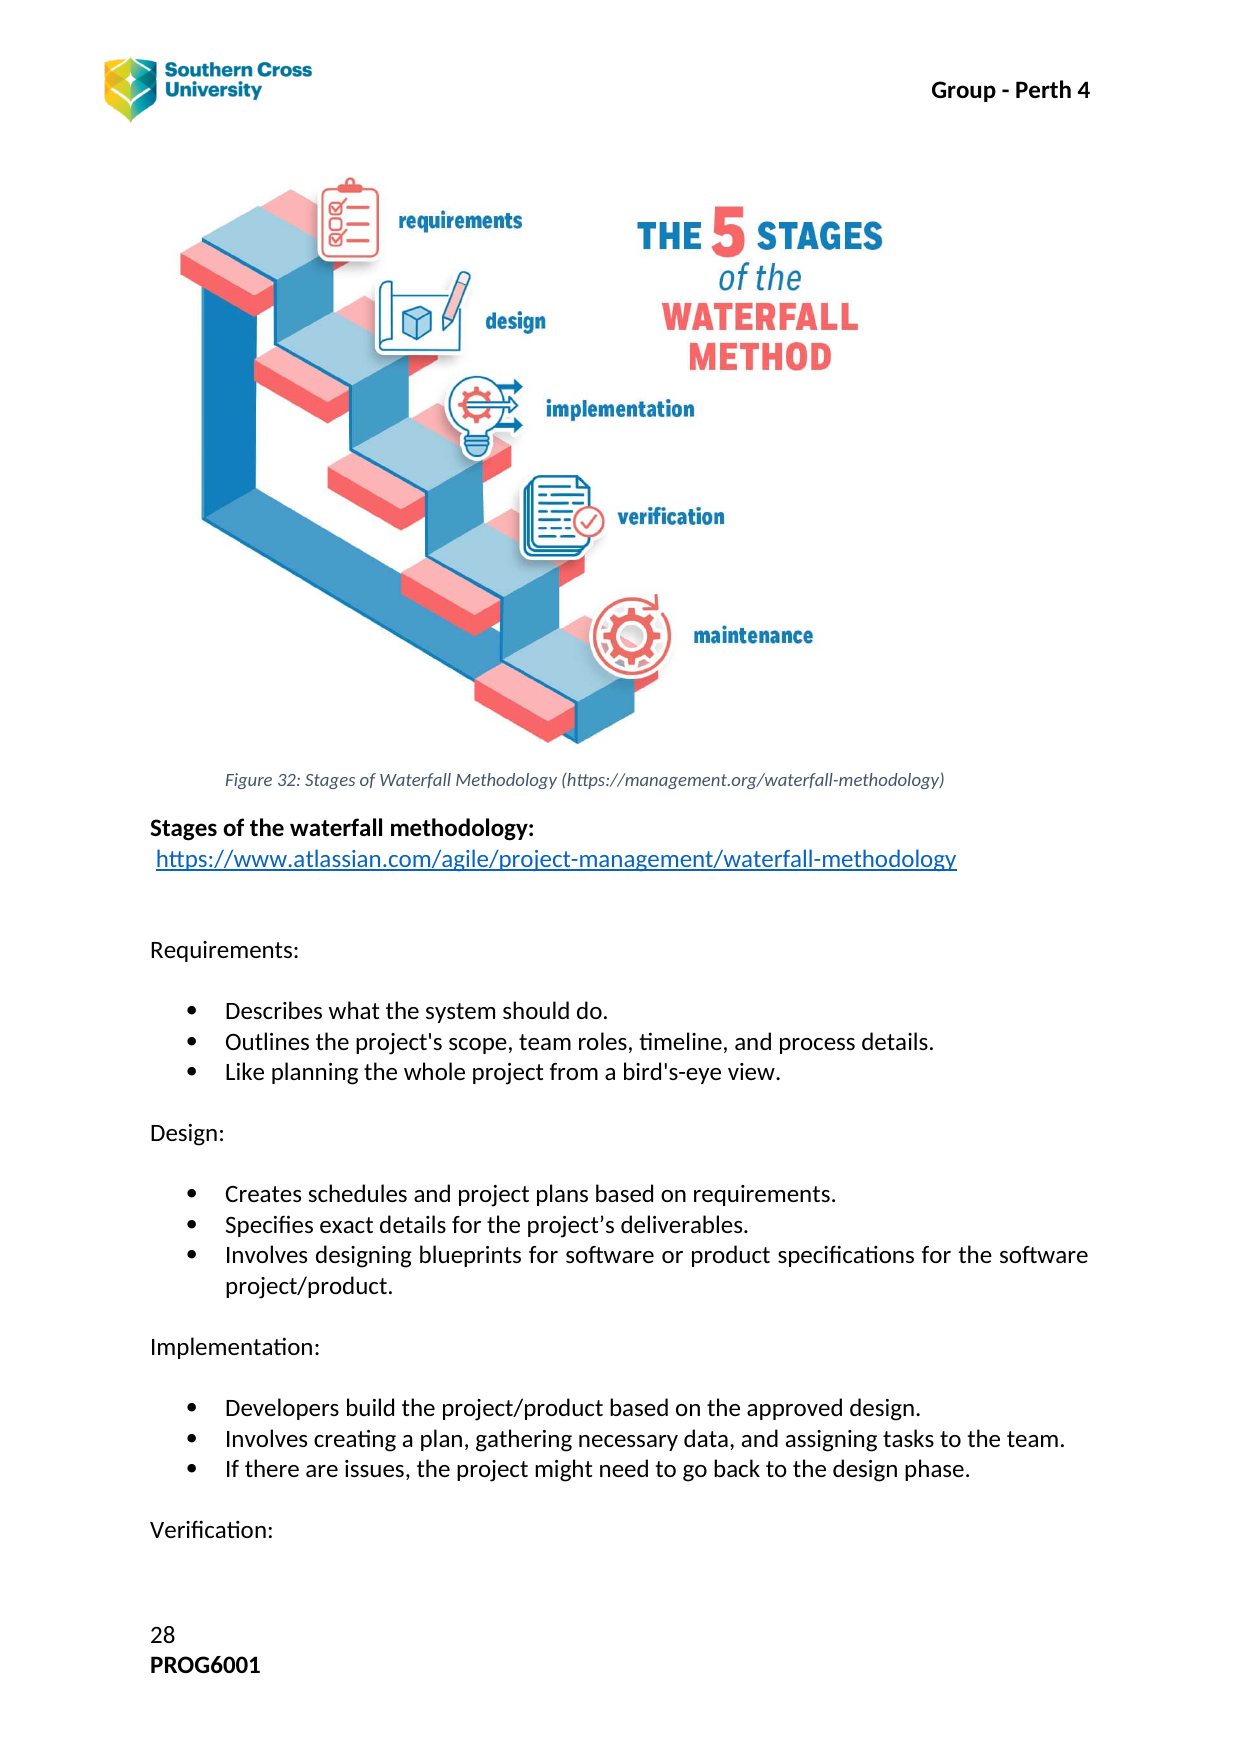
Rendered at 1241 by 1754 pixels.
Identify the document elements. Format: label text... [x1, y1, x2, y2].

text Design: [150, 1118, 1090, 1148]
text Stages of the waterfall methodology: [150, 812, 1090, 843]
picture [98, 54, 326, 129]
text https://www.atlassian.com/agile/project-management/waterfall-methodology [150, 843, 1090, 873]
text Implementation: [150, 1331, 1090, 1362]
list If there are issues, the project might need to go back to the design phase. [187, 1453, 1090, 1484]
list Involves creating a plan, gathering necessary data, and assigning tasks to the team. [187, 1423, 1090, 1453]
list Describes what the system should do. [187, 996, 1090, 1026]
picture [150, 165, 987, 769]
list Creates schedules and project plans based on requirements. [187, 1179, 1090, 1209]
text Requirements: [150, 934, 1090, 965]
list Outlines the project's scope, team roles, timeline, and process details. [187, 1026, 1090, 1057]
text Verification: [150, 1514, 1090, 1545]
list Like planning the whole project from a bird's-eye view. [187, 1057, 1090, 1087]
text Figure 32: Stages of Waterfall Methodology (https://management.org/waterfall-methodology) [150, 769, 1090, 792]
list Specifies exact details for the project’s deliverables. [187, 1209, 1090, 1240]
list Involves designing blueprints for software or product specifications for the software project/product. [187, 1240, 1090, 1301]
list Developers build the project/product based on the approved design. [187, 1392, 1090, 1423]
